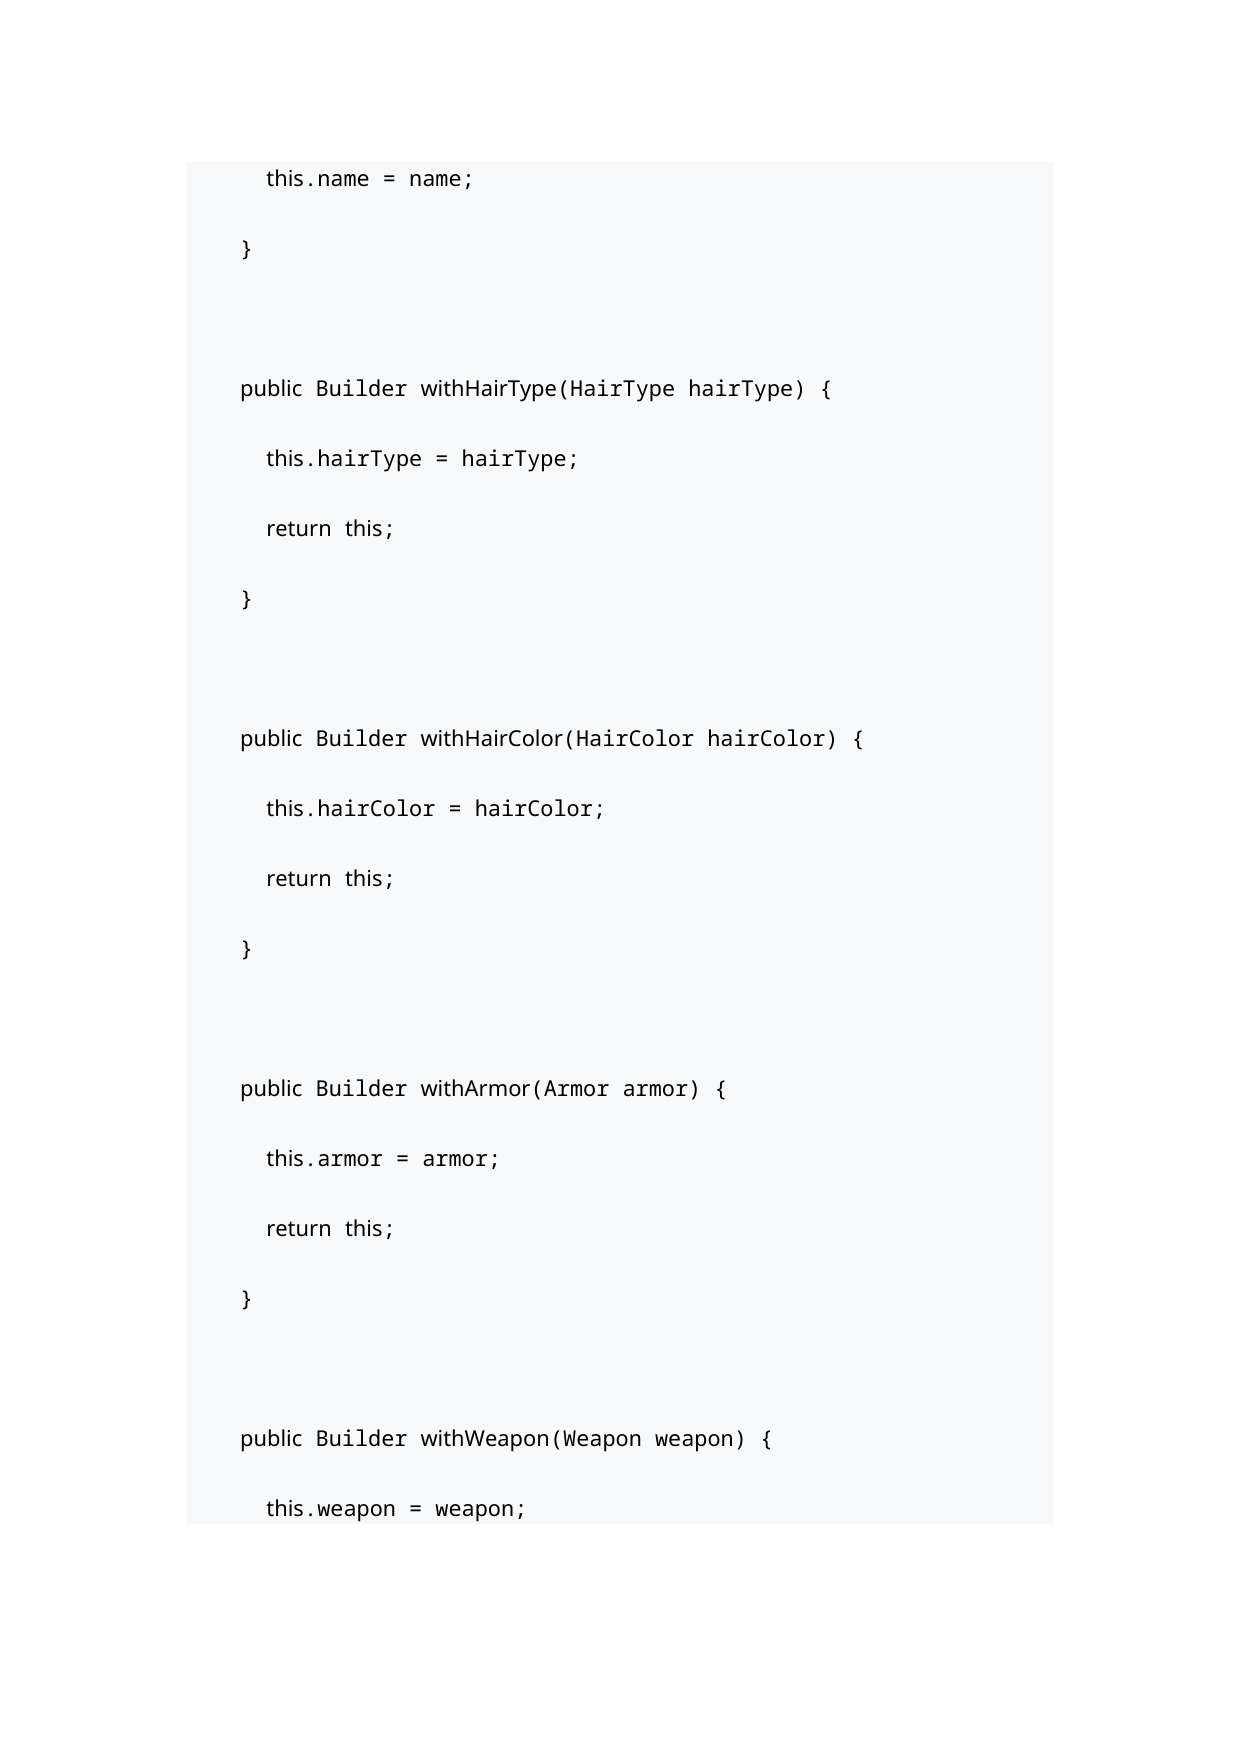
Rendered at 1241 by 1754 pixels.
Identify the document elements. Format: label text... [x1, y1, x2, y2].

text public Builder withHairColor(HairColor hairColor) { [187, 722, 1053, 754]
text } [187, 582, 1053, 614]
text } [187, 932, 1053, 964]
text } [187, 232, 1053, 264]
text public Builder withWeapon(Weapon weapon) { [187, 1422, 1053, 1454]
text this.hairColor = hairColor; [187, 792, 1053, 824]
text public Builder withHairType(HairType hairType) { [187, 372, 1053, 404]
text this.name = name; [187, 162, 1053, 194]
text return this; [187, 512, 1053, 544]
text this.armor = armor; [187, 1142, 1053, 1174]
text this.hairType = hairType; [187, 442, 1053, 474]
text return this; [187, 862, 1053, 894]
text } [187, 1282, 1053, 1314]
text this.weapon = weapon; [187, 1492, 1053, 1524]
text public Builder withArmor(Armor armor) { [187, 1072, 1053, 1104]
text return this; [187, 1212, 1053, 1244]
